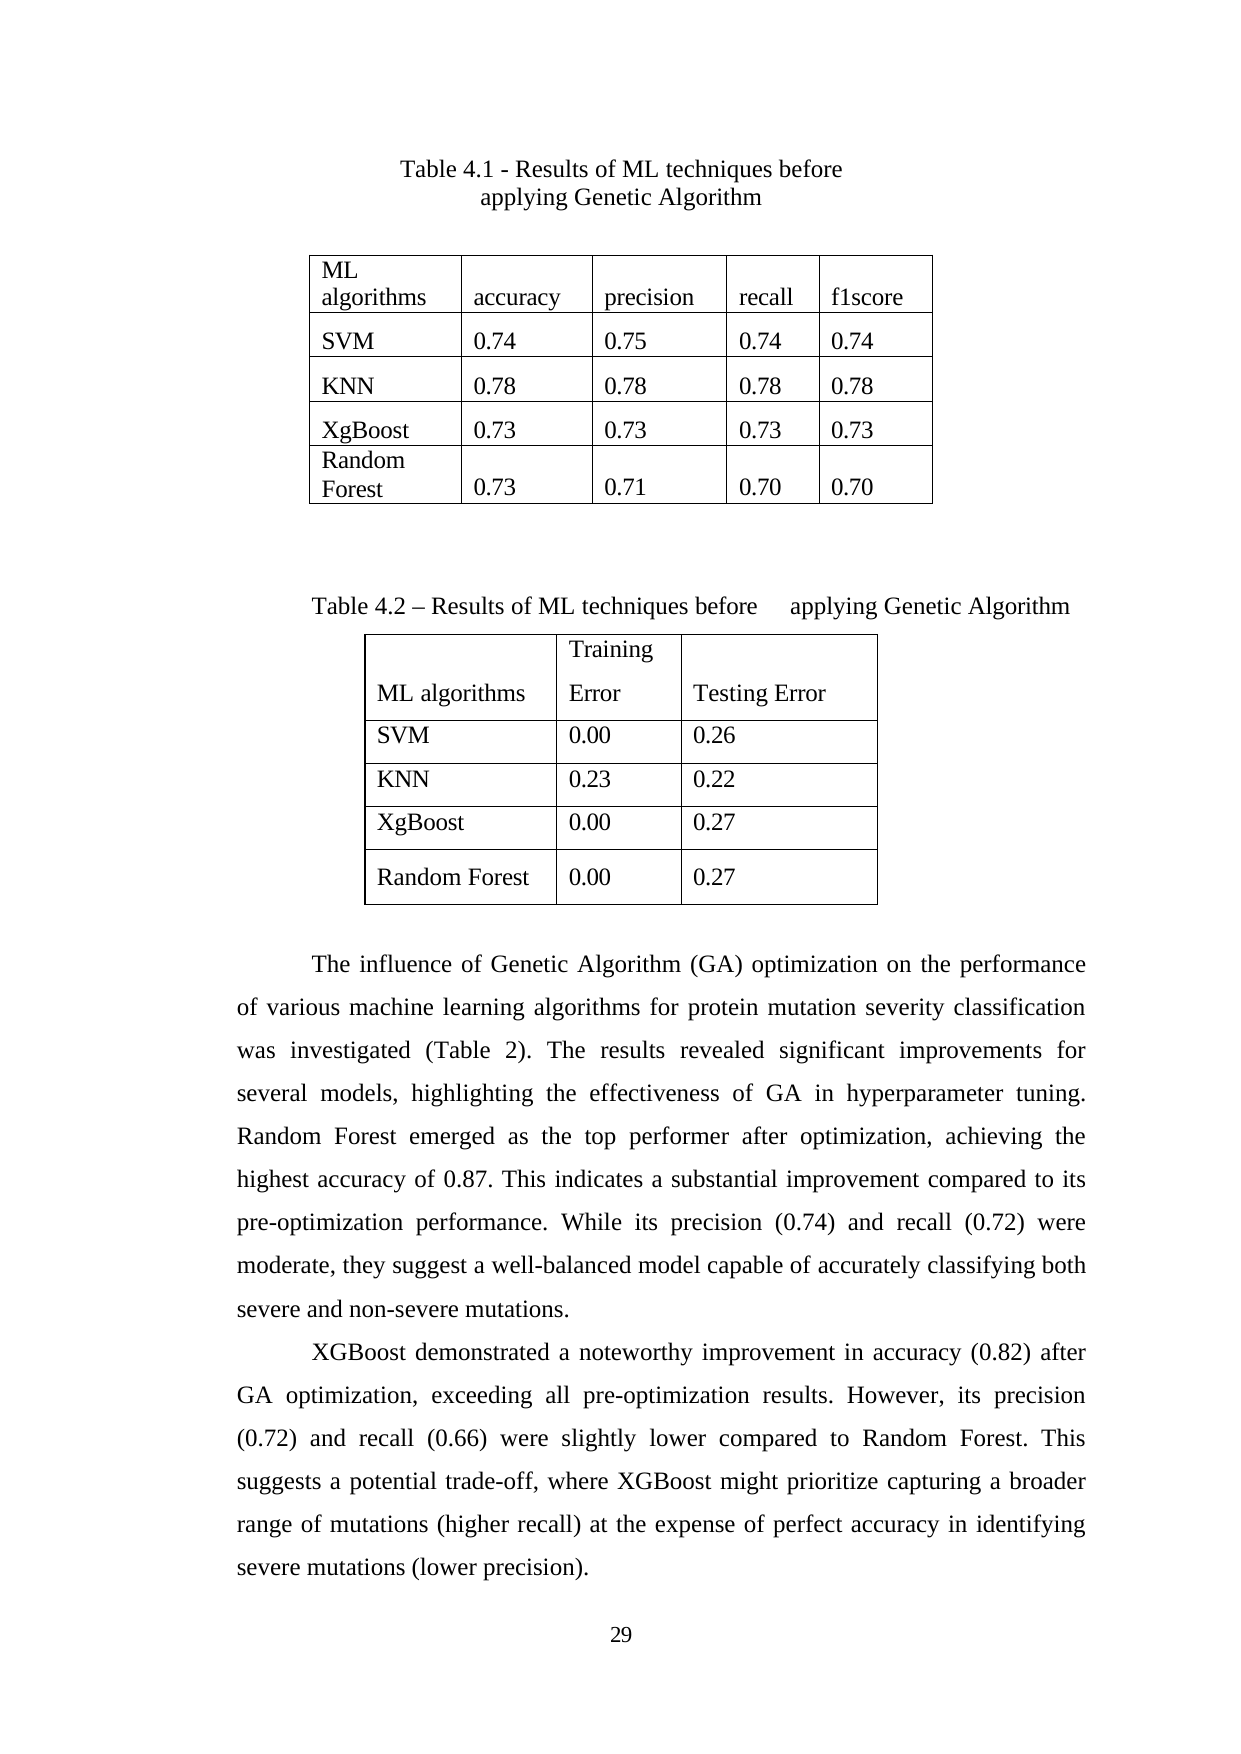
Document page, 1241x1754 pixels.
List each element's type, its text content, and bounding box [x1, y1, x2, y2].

table_cell 0.73 [820, 402, 932, 445]
table_cell 0.73 [593, 402, 726, 445]
table_cell 0.00 [557, 850, 681, 904]
table_cell 0.78 [593, 357, 726, 401]
table_header f1score [820, 256, 932, 312]
table_cell 0.00 [557, 807, 681, 849]
table_cell 0.27 [682, 850, 877, 904]
table_cell 0.73 [462, 446, 592, 503]
table_header recall [727, 256, 819, 312]
table_cell KNN [366, 764, 556, 806]
table_cell 0.22 [682, 764, 877, 806]
table_cell KNN [310, 357, 461, 401]
table_cell 0.71 [593, 446, 726, 503]
table_cell 0.73 [462, 402, 592, 445]
table_cell Random Forest [310, 446, 461, 503]
table_header ML algorithms [310, 256, 461, 312]
table_header ML algorithms [366, 635, 556, 720]
table_header Testing Error [682, 635, 877, 720]
table_cell 0.74 [820, 313, 932, 356]
table_cell SVM [310, 313, 461, 356]
table_cell 0.75 [593, 313, 726, 356]
table_cell 0.78 [727, 357, 819, 401]
table_cell SVM [366, 721, 556, 763]
table_cell 0.74 [462, 313, 592, 356]
table_cell 0.23 [557, 764, 681, 806]
table_cell 0.78 [820, 357, 932, 401]
table_cell 0.74 [727, 313, 819, 356]
table_cell 0.00 [557, 721, 681, 763]
table_cell 0.73 [727, 402, 819, 445]
table_cell Random Forest [366, 850, 556, 904]
table_header accuracy [462, 256, 592, 312]
text XGBoost demonstrated a noteworthy improvement in accuracy (0.82) after GA optimization, exceeding all pre-optimization results. However, its precision (0.72) and recall (0.66) were slightly lower compared to Random Forest. This suggests a potential trade-off, where XGBoost might prioritize capturing a broader range of mutations (higher recall) at the expense of perfect accuracy in identifying severe mutations (lower precision). [237, 1337, 1087, 1581]
table_cell 0.27 [682, 807, 877, 849]
table_cell 0.70 [820, 446, 932, 503]
table_cell 0.26 [682, 721, 877, 763]
table_header precision [593, 256, 726, 312]
text Table 4.2 – Results of ML techniques before applying Genetic Algorithm [311, 591, 1207, 619]
text The influence of Genetic Algorithm (GA) optimization on the performance of various machine learning algorithms for protein mutation severity classification was investigated (Table 2). The results revealed significant improvements for several models, highlighting the effectiveness of GA in hyperparameter tuning. Random Forest emerged as the top performer after optimization, achieving the highest accuracy of 0.87. This indicates a substantial improvement compared to its pre-optimization performance. While its precision (0.74) and recall (0.72) were moderate, they suggest a well-balanced model capable of accurately classifying both severe and non-severe mutations. [237, 949, 1087, 1322]
table_cell XgBoost [310, 402, 461, 445]
table_header Training Error [557, 635, 681, 720]
text Table 4.1 - Results of ML techniques before applying Genetic Algorithm [400, 154, 867, 211]
table_cell 0.78 [462, 357, 592, 401]
table_cell XgBoost [366, 807, 556, 849]
table_cell 0.70 [727, 446, 819, 503]
